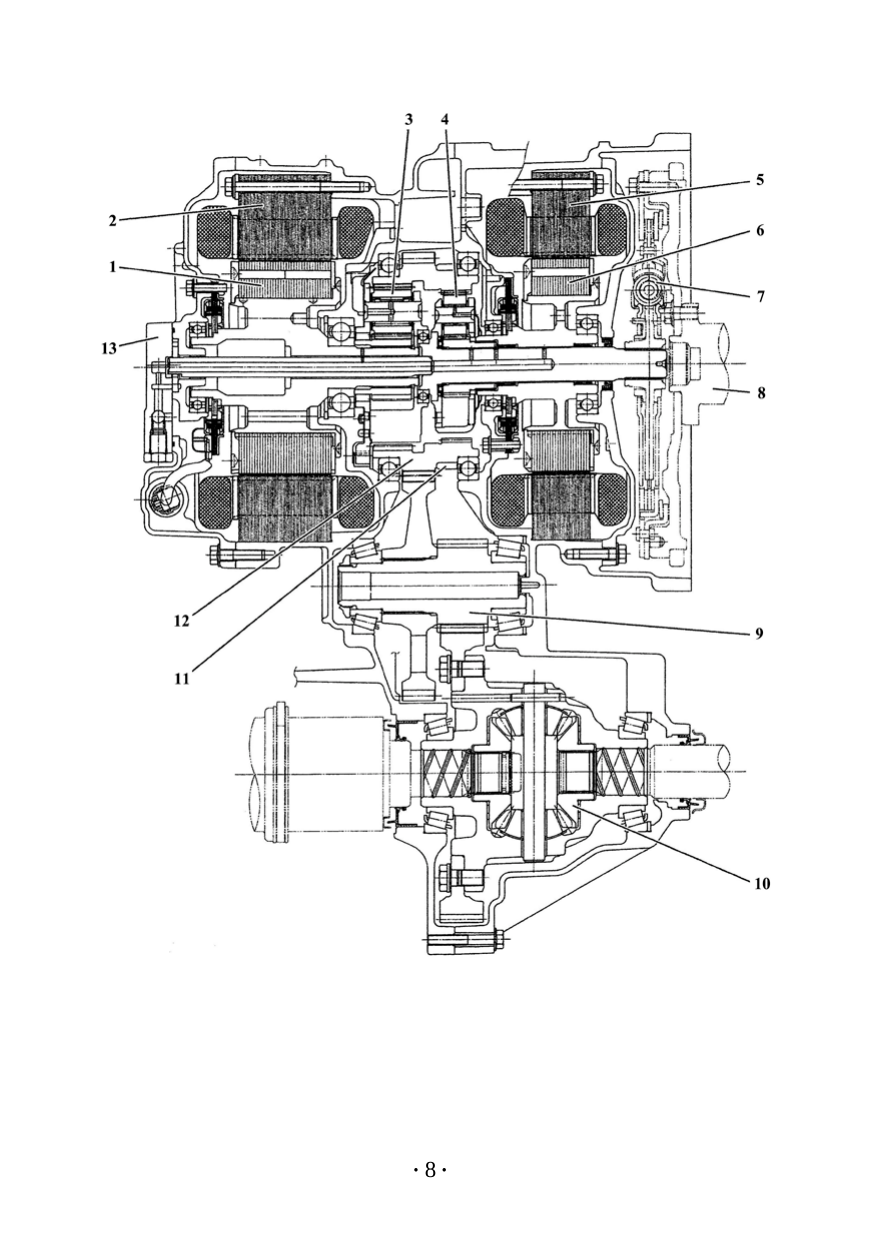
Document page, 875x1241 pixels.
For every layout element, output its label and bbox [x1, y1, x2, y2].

picture [100, 112, 771, 958]
